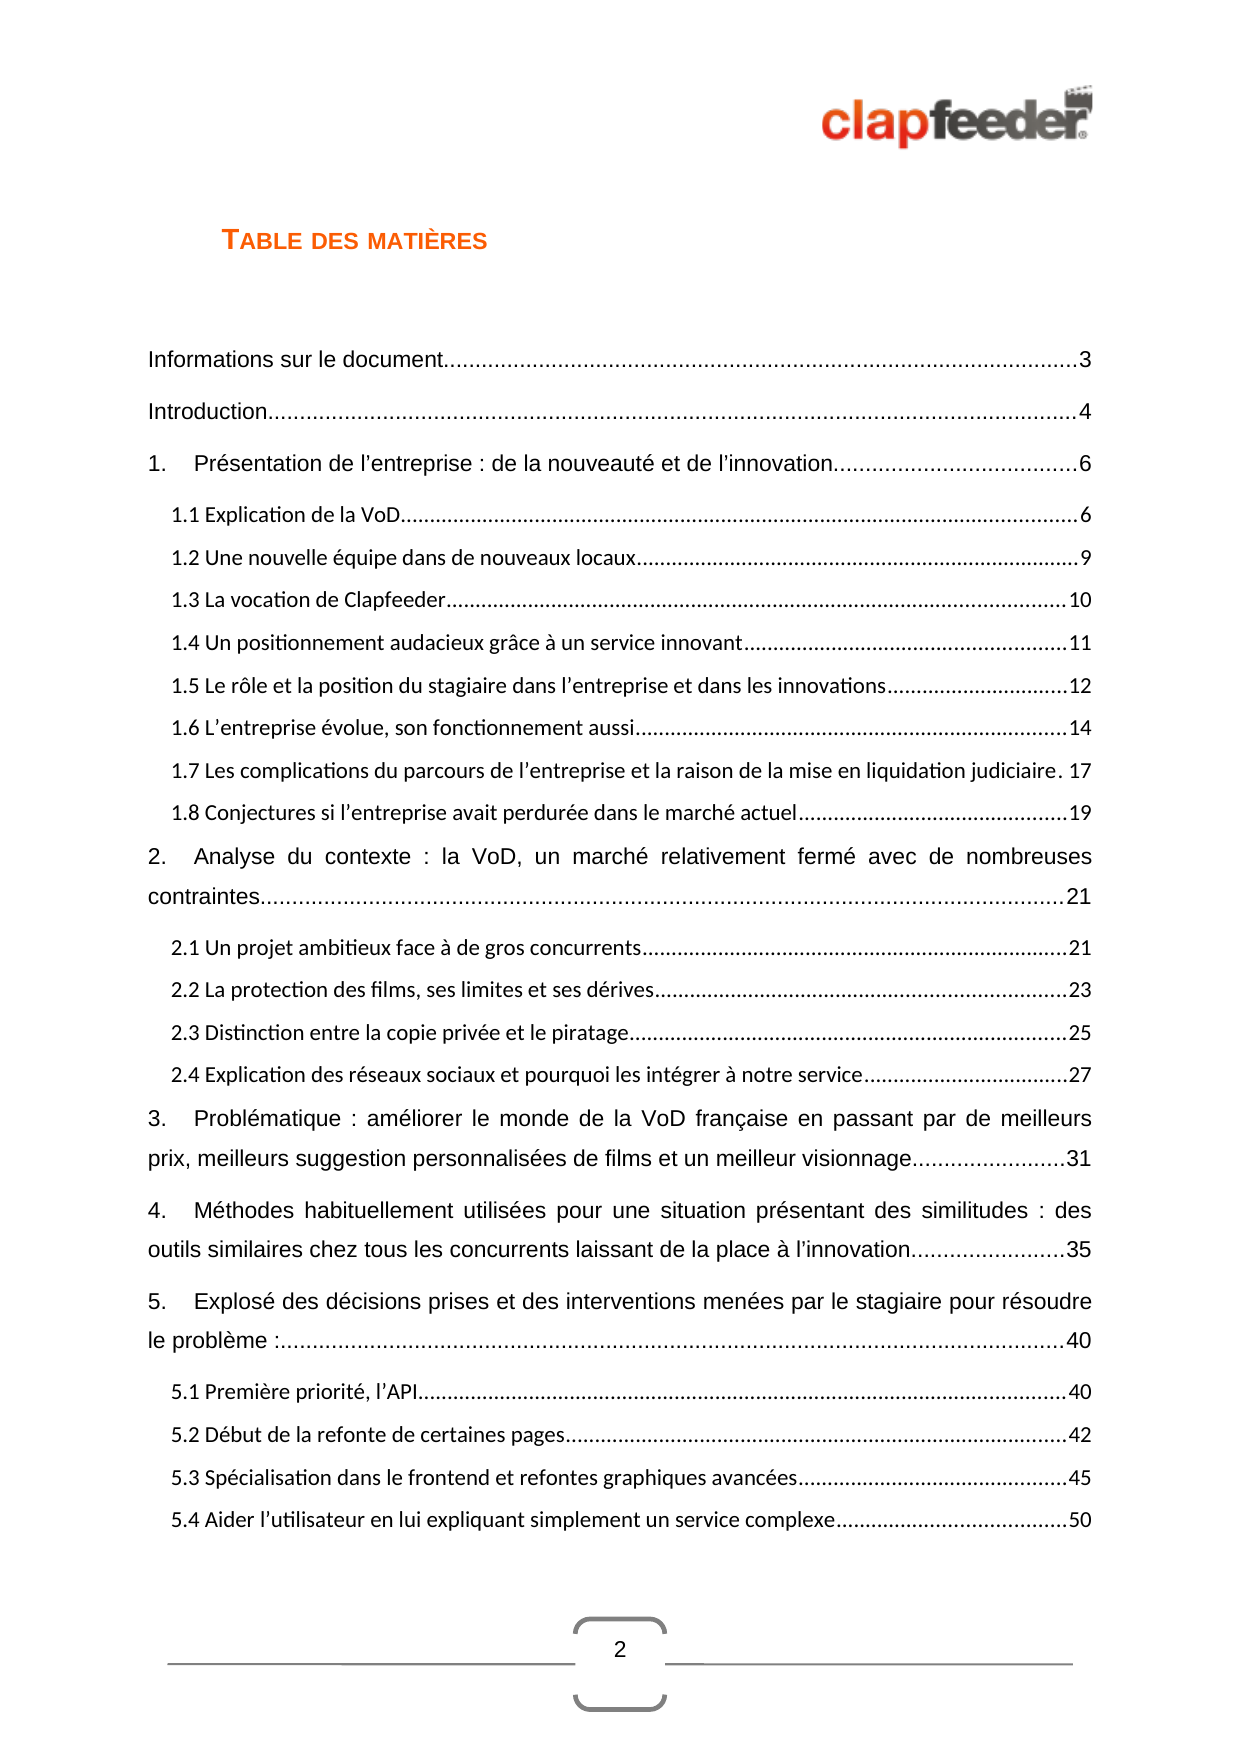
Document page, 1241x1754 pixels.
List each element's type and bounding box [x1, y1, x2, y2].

picture [822, 73, 1093, 169]
